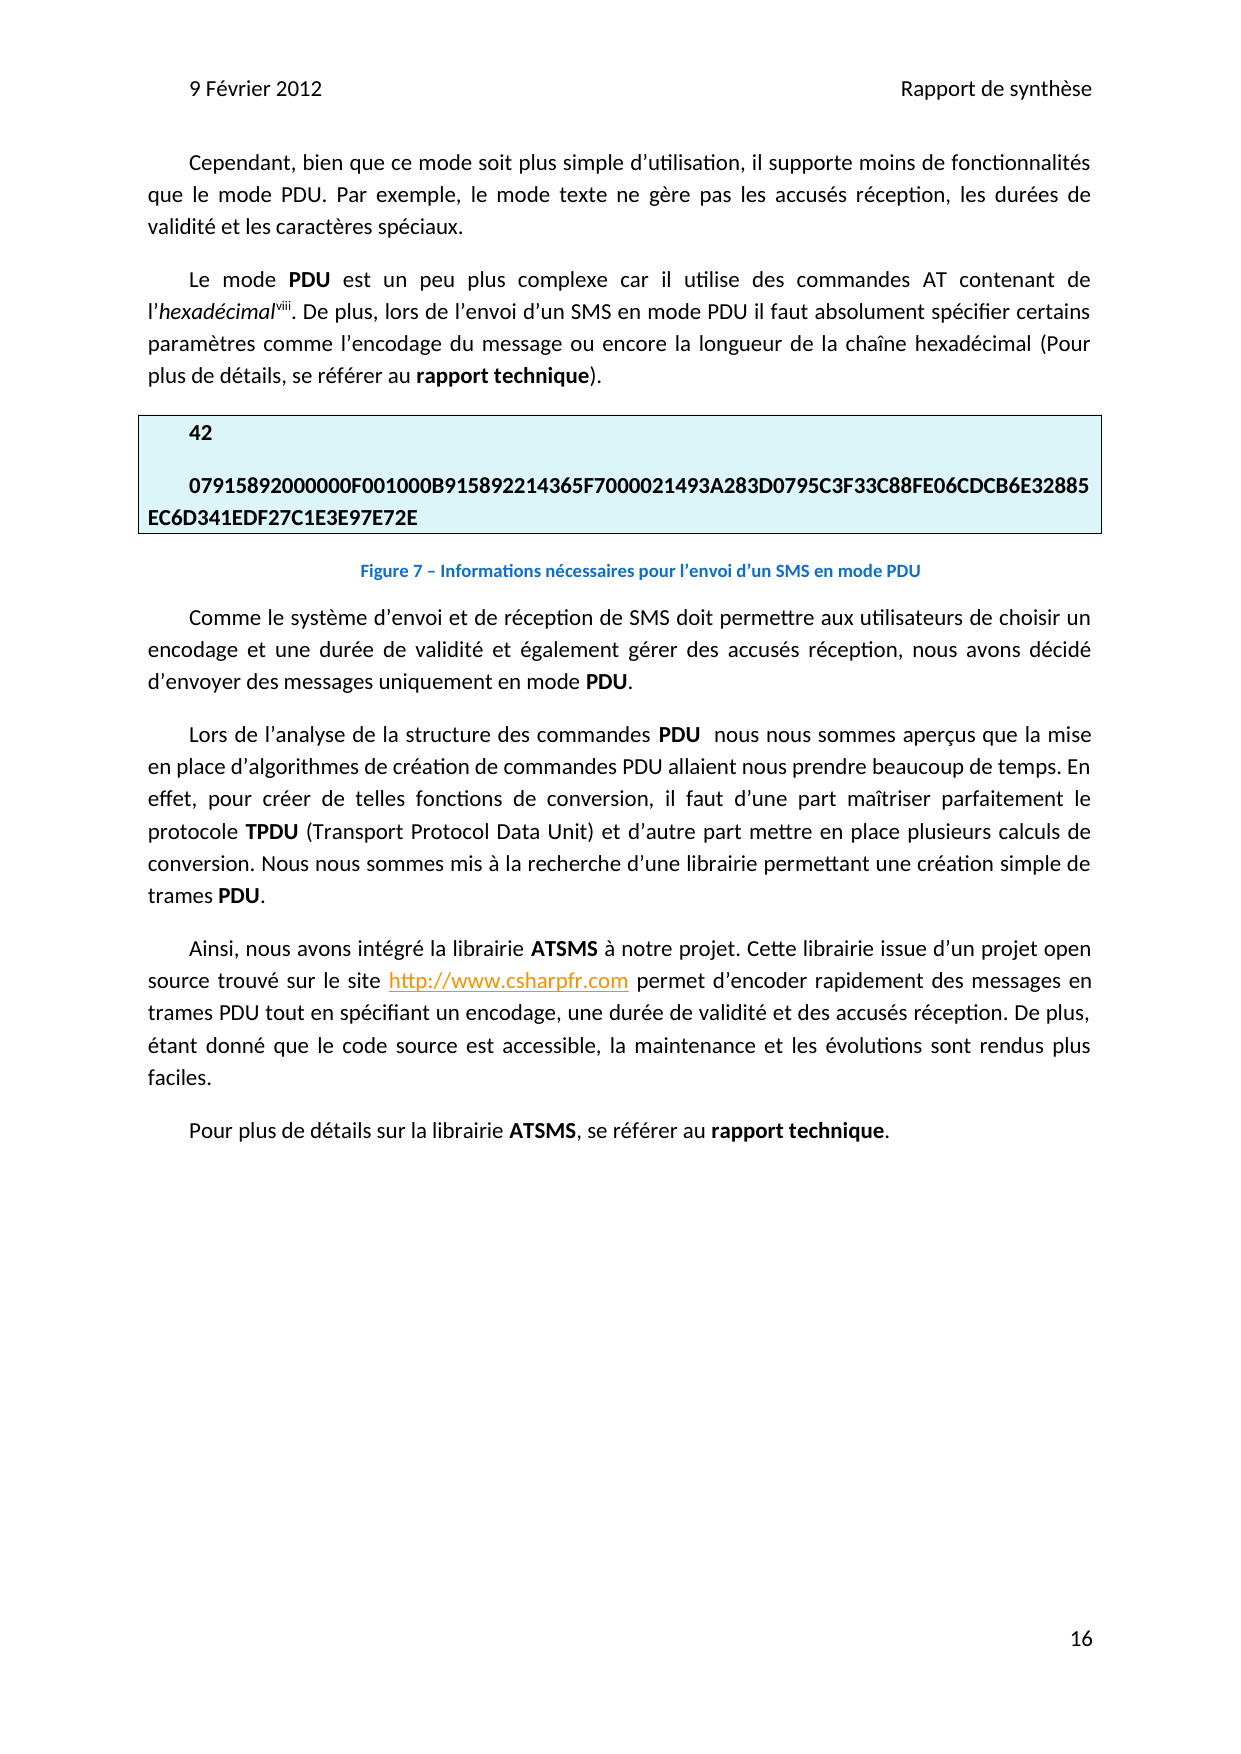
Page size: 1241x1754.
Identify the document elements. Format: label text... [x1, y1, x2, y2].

text Ainsi, nous avons intégré la librairie ATSMS à notre projet. Cette librairie issue d’un projet open source trouvé sur le site http://www.csharpfr.com permet d’encoder rapidement des messages en trames PDU tout en spécifiant un encodage, une durée de validité et des accusés réception. De plus, étant donné que le code source est accessible, la maintenance et les évolutions sont rendus plus faciles. [148, 934, 1093, 1091]
text Lors de l’analyse de la structure des commandes PDU nous nous sommes aperçus que la mise en place d’algorithmes de création de commandes PDU allaient nous prendre beaucoup de temps. En effet, pour créer de telles fonctions de conversion, il faut d’une part maîtriser parfaitement le protocole TPDU (Transport Protocol Data Unit) et d’autre part mettre en place plusieurs calculs de conversion. Nous nous sommes mis à la recherche d’une librairie permettant une création simple de trames PDU. [148, 720, 1093, 909]
text Pour plus de détails sur la librairie ATSMS, se référer au rapport technique. [148, 1116, 1093, 1144]
text Comme le système d’envoi et de réception de SMS doit permettre aux utilisateurs de choisir un encodage et une durée de validité et également gérer des accusés réception, nous avons décidé d’envoyer des messages uniquement en mode PDU. [148, 603, 1093, 695]
text Cependant, bien que ce mode soit plus simple d’utilisation, il supporte moins de fonctionnalités que le mode PDU. Par exemple, le mode texte ne gère pas les accusés réception, les durées de validité et les caractères spéciaux. [148, 148, 1093, 240]
text 07915892000000F001000B915892214365F7000021493A283D0795C3F33C88FE06CDCB6E32885EC6D341EDF27C1E3E97E72E [139, 468, 1101, 533]
text Le mode PDU est un peu plus complexe car il utilise des commandes AT contenant de l’hexadécimal. De plus, lors de l’envoi d’un SMS en mode PDU il faut absolument spécifier certains paramètres comme l’encodage du message ou encore la longueur de la chaîne hexadécimal (Pour plus de détails, se référer au rapport technique). [148, 265, 1093, 389]
text 42 [139, 416, 1101, 446]
